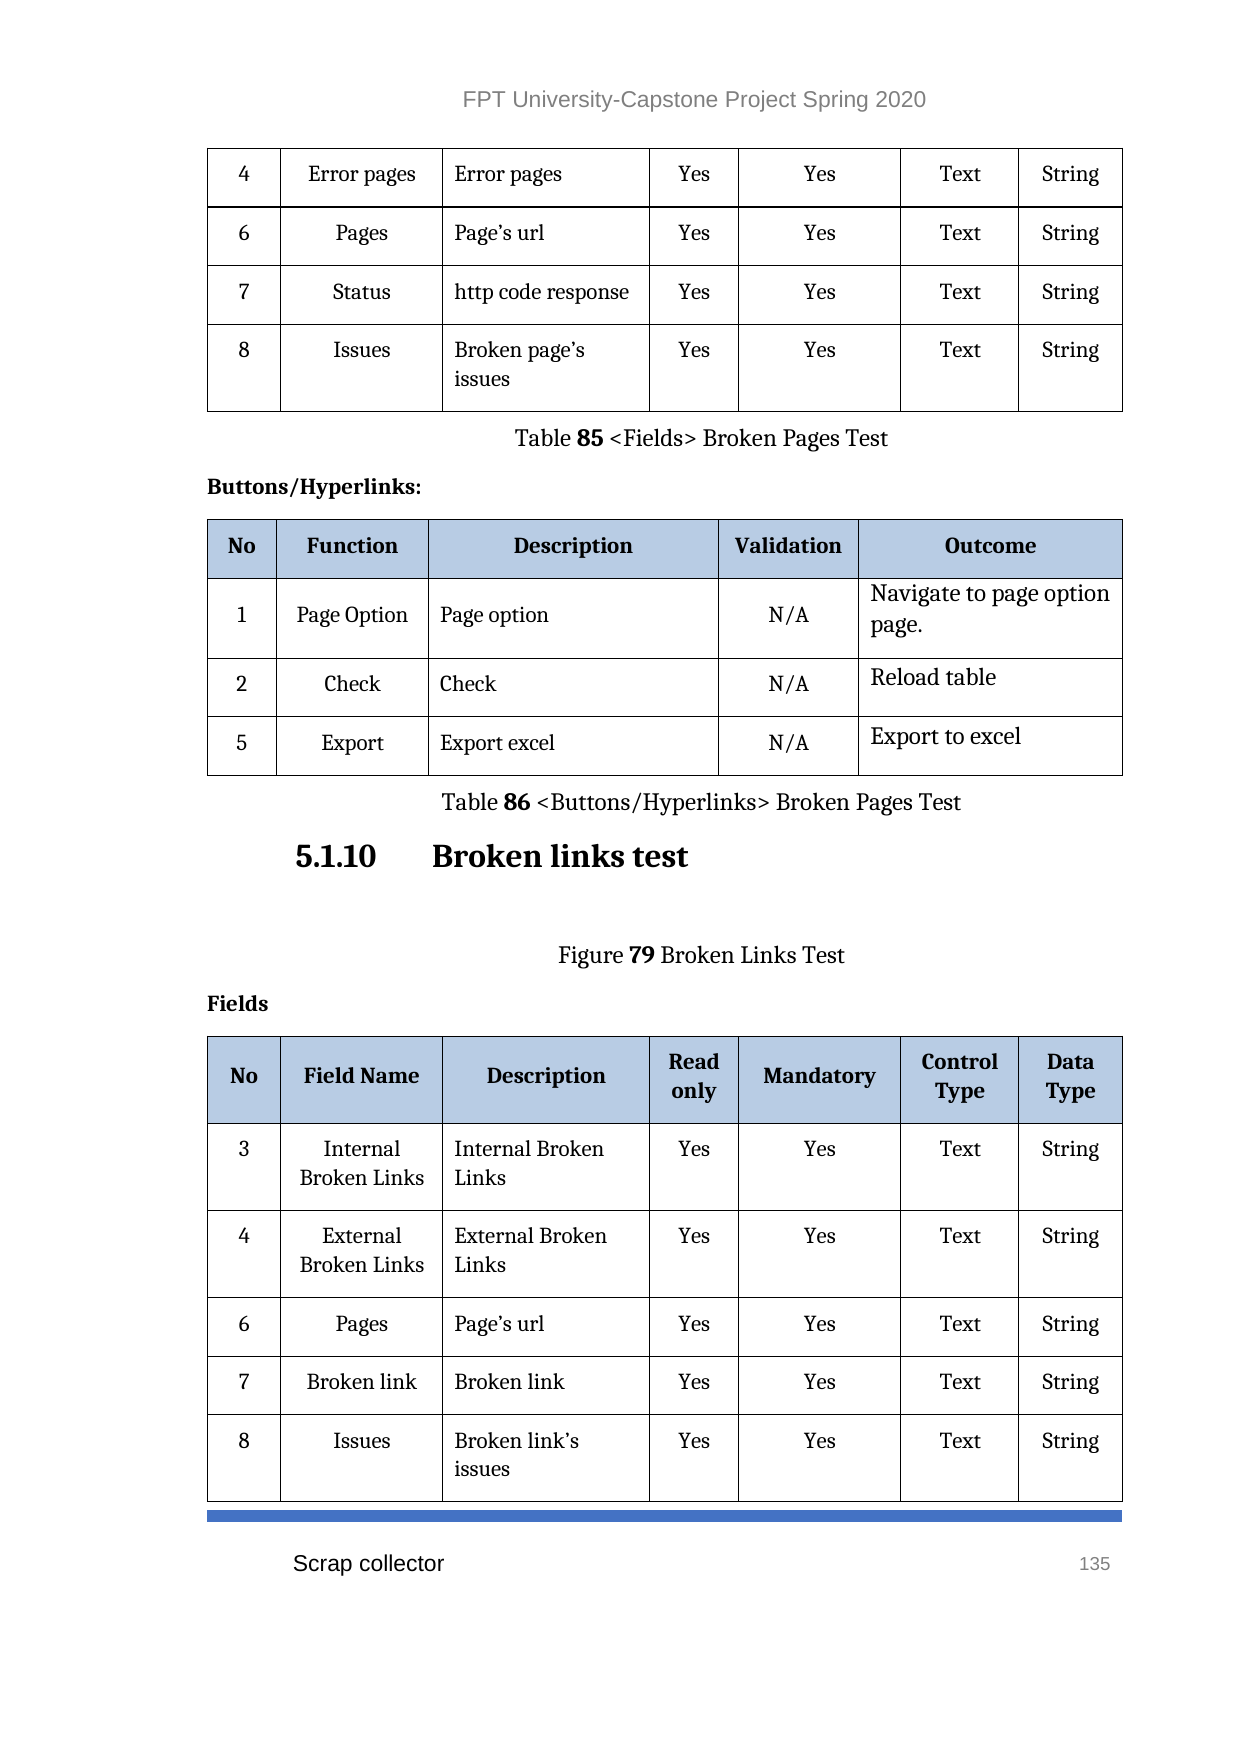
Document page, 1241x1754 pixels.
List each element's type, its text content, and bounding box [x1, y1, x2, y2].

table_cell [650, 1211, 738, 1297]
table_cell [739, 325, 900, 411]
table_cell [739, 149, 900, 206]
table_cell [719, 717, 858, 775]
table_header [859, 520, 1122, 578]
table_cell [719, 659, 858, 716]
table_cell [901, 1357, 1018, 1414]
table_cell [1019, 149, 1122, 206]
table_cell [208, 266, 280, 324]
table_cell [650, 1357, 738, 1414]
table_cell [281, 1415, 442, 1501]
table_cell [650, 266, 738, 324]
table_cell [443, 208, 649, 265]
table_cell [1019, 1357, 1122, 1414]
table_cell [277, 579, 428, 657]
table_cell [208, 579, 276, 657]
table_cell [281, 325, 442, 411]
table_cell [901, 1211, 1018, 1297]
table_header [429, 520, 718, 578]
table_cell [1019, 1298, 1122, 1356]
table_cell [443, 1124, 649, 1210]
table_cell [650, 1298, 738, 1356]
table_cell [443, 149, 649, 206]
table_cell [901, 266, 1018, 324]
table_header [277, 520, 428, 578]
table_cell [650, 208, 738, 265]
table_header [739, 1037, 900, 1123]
subtitle Broken links test [295, 838, 1122, 876]
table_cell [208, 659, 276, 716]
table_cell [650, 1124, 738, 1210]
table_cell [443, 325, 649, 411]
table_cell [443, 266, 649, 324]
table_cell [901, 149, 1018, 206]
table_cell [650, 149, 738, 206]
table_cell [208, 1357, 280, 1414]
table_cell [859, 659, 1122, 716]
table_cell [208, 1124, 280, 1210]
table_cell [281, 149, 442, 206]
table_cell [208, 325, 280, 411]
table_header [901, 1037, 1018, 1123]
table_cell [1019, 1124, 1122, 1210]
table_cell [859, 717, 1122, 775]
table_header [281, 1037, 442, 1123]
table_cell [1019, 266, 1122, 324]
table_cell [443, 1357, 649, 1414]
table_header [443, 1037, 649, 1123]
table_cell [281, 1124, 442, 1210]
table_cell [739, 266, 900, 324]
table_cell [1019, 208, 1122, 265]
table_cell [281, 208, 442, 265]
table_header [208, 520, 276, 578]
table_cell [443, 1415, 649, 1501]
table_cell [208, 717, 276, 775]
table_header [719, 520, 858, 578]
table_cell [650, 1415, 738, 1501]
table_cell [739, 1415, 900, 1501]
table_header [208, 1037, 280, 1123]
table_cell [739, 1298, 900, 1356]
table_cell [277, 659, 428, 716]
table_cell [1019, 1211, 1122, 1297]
text Buttons/Hyperlinks: [207, 474, 1122, 500]
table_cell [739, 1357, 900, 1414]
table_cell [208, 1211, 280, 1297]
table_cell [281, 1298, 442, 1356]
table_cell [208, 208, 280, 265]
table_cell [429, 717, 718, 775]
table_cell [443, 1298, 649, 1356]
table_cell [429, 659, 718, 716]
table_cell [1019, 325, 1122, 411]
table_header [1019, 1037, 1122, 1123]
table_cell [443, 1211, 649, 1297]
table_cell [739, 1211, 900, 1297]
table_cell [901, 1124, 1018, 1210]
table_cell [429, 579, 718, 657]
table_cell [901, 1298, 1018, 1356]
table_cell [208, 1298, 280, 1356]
text Fields [207, 991, 1122, 1017]
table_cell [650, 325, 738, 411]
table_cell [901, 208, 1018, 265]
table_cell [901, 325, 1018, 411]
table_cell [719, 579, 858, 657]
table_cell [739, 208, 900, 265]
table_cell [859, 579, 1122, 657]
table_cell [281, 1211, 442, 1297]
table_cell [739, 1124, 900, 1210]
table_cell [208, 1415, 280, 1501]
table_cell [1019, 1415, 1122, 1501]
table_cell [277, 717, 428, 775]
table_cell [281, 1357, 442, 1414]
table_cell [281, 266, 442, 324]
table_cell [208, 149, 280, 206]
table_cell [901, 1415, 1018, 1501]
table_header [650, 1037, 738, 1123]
